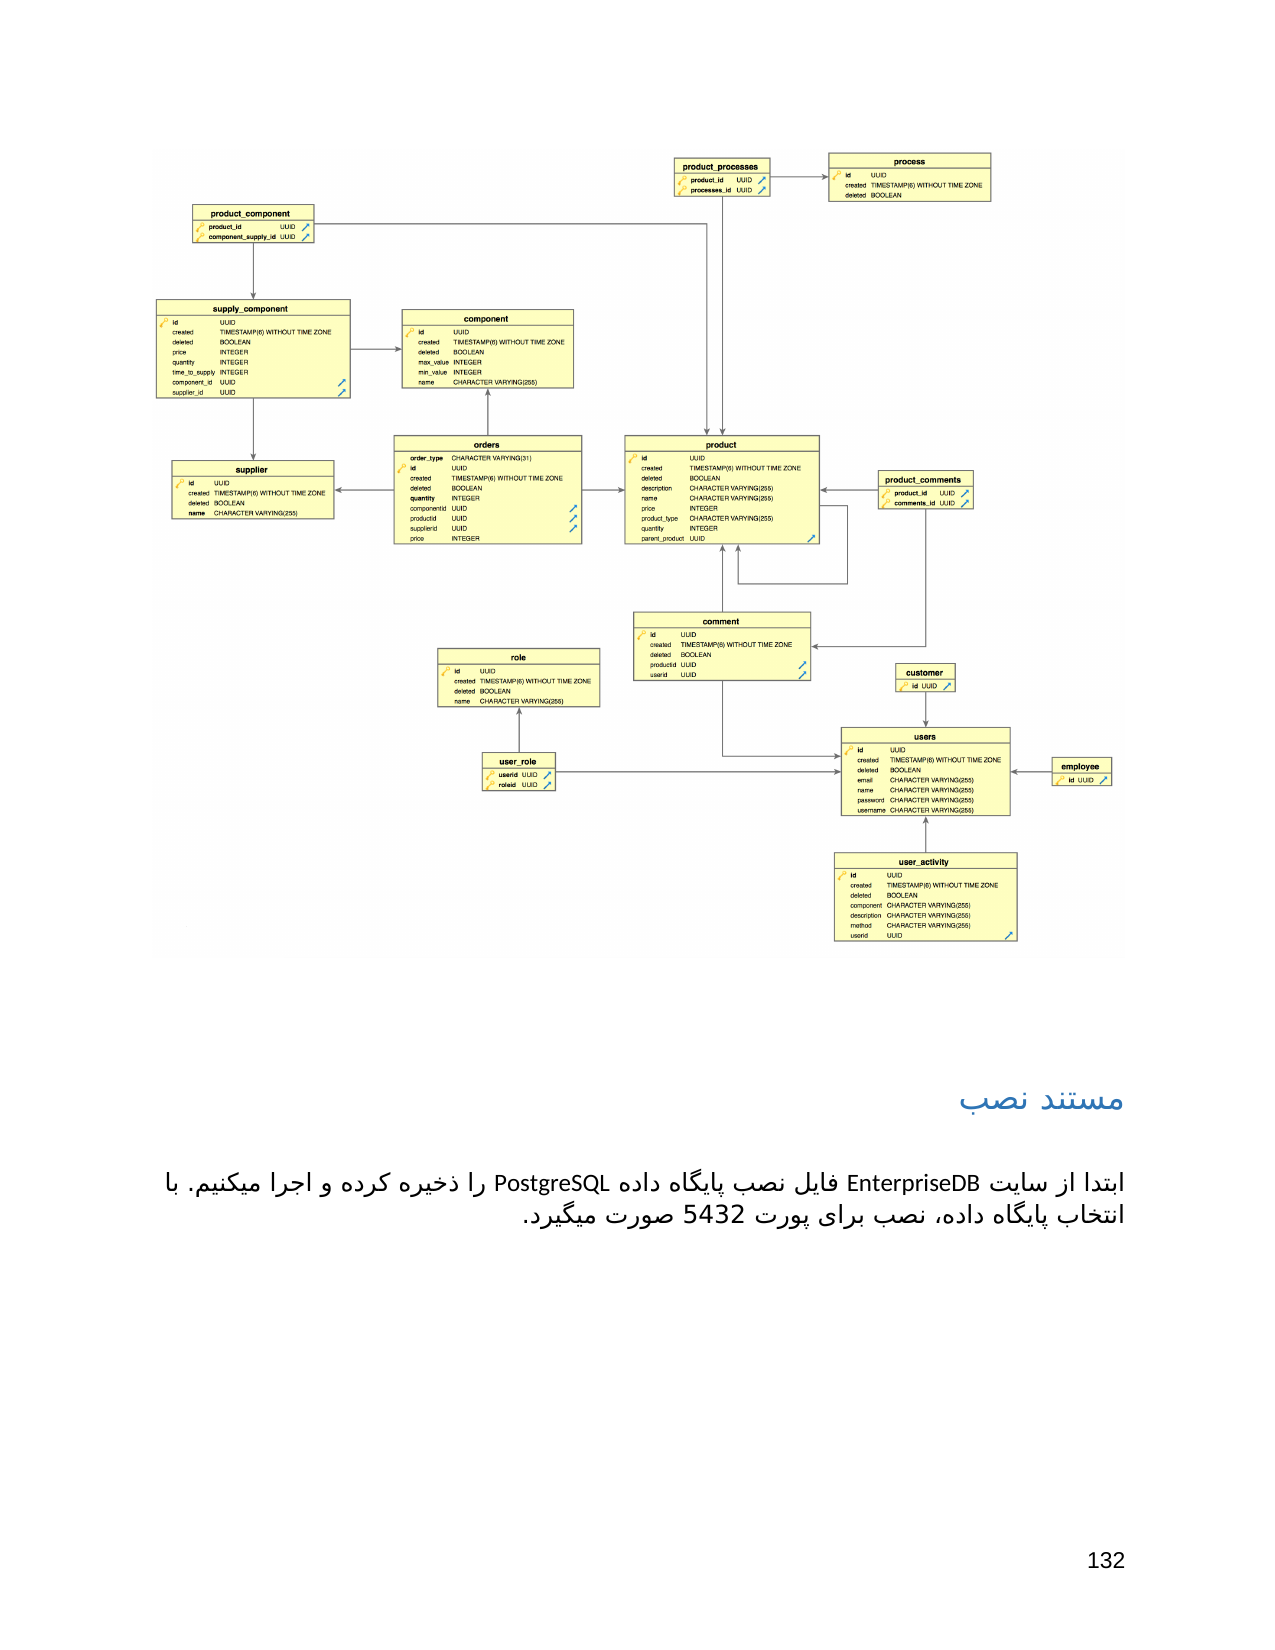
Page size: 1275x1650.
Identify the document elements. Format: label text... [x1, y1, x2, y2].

subtitle مستند نصب [150, 1078, 1125, 1117]
picture [152, 149, 1125, 958]
text ابتدا از سایت EnterpriseDB فایل نصب پایگاه داده PostgreSQL را ذخیره کرده و اجرا میکنیم. با انتخاب پایگاه داده، نصب برای پورت 5432 صورت میگیرد. [150, 1167, 1125, 1229]
